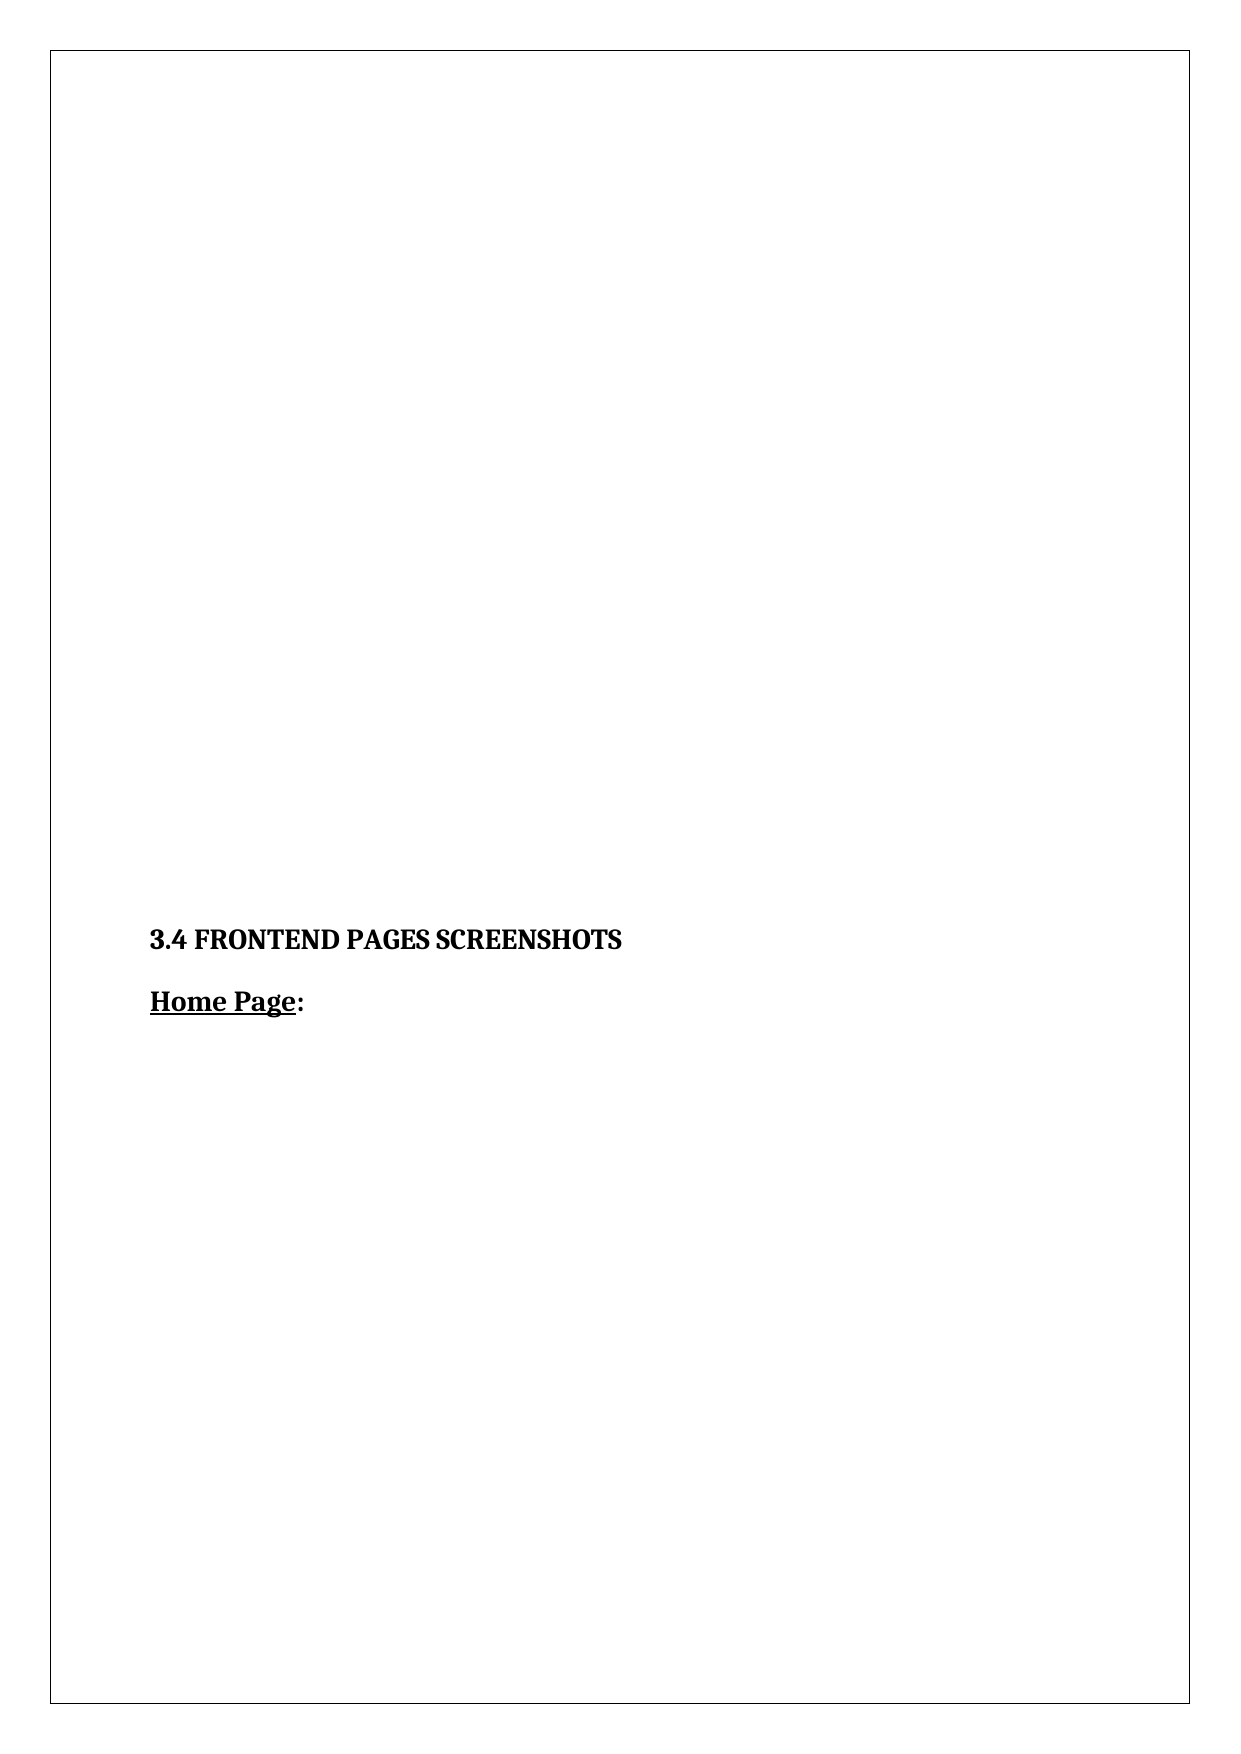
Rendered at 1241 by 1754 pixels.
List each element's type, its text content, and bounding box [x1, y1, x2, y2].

subtitle 3.4 FRONTEND PAGES SCREENSHOTS [150, 923, 1090, 956]
text Home Page: [150, 985, 1090, 1018]
